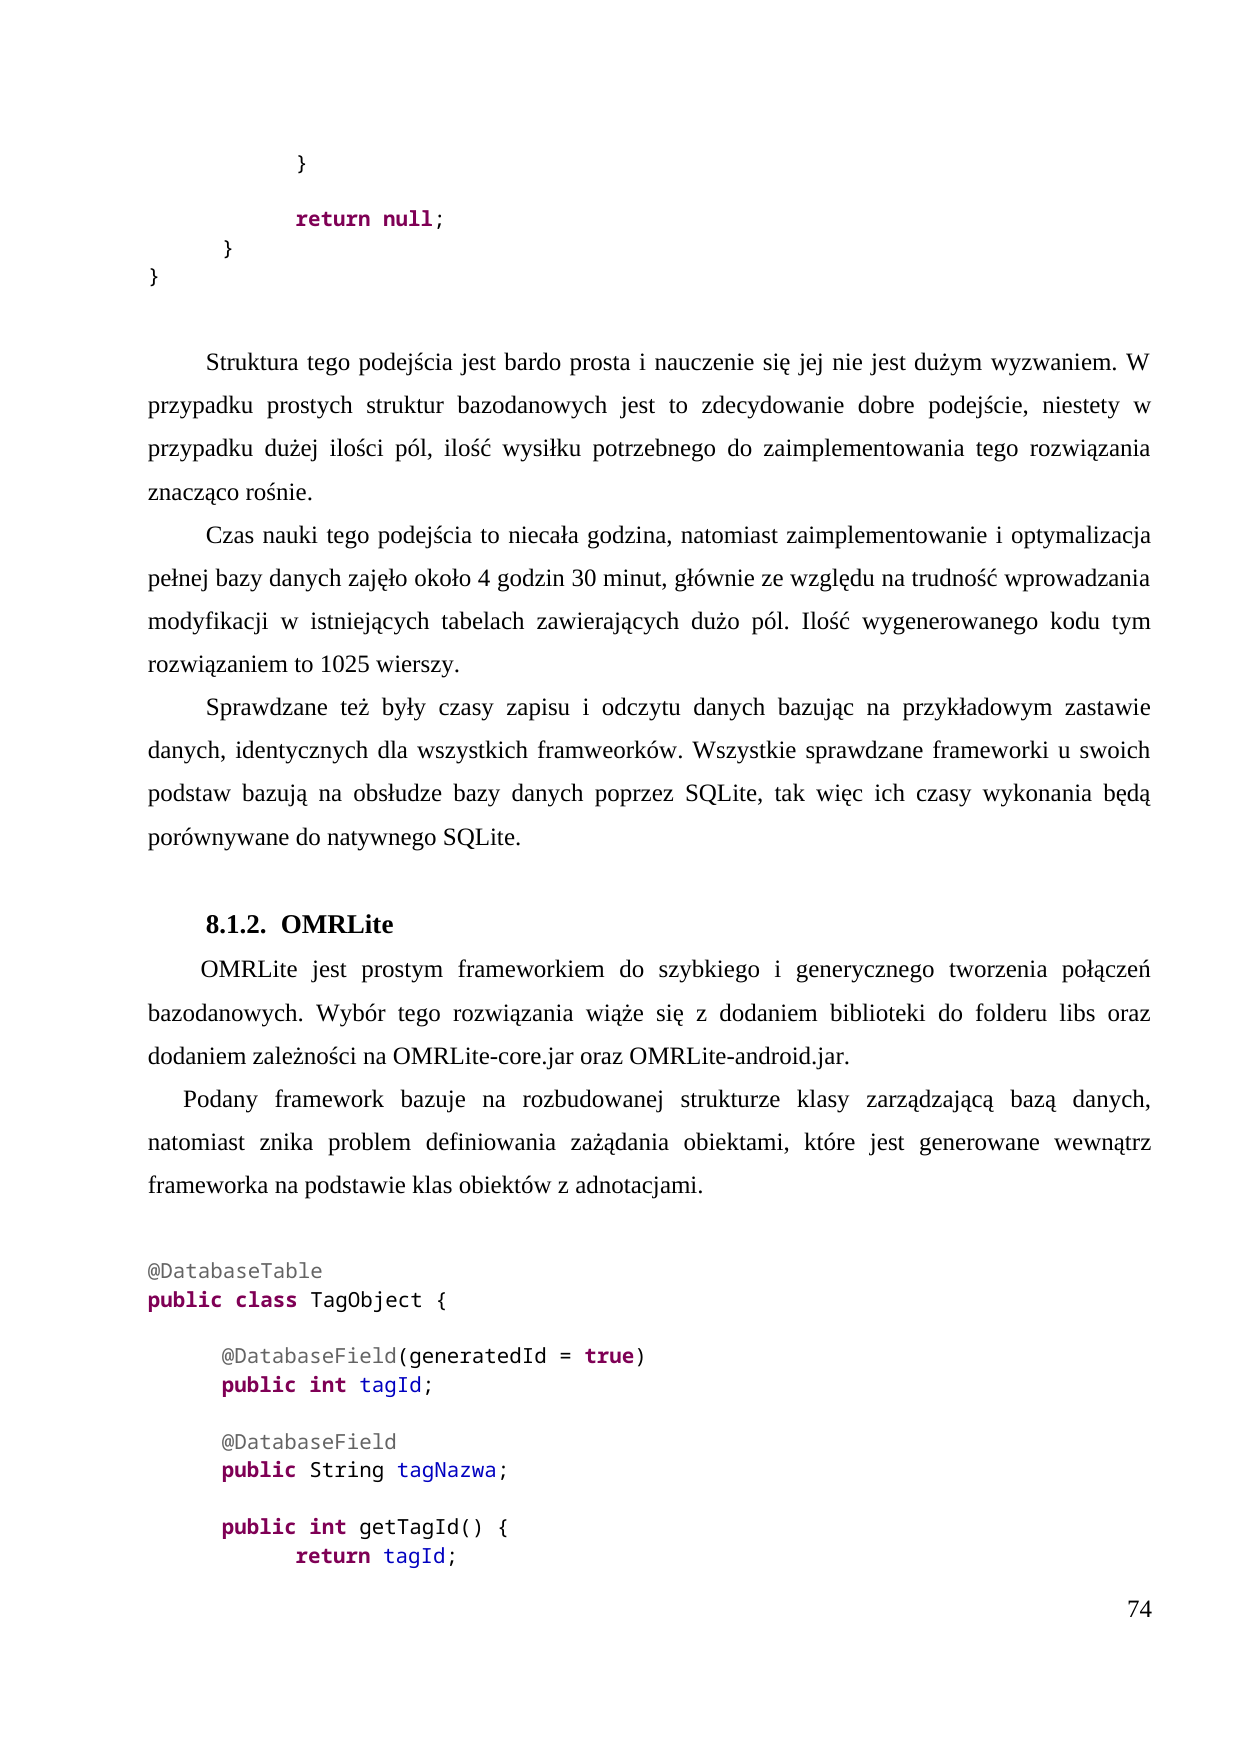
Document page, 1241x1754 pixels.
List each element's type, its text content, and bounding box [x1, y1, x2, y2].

text Struktura tego podejścia jest bardo prosta i nauczenie się jej nie jest dużym wyzwaniem. W przypadku prostych struktur bazodanowych jest to zdecydowanie dobre podejście, niestety w przypadku dużej ilości pól, ilość wysiłku potrzebnego do zaimplementowania tego rozwiązania znacząco rośnie. [148, 347, 1152, 505]
text public String tagNazwa; [148, 1455, 1152, 1484]
text Podany framework bazuje na rozbudowanej strukturze klasy zarządzającą bazą danych, natomiast znika problem definiowania zażądania obiektami, które jest generowane wewnątrz frameworka na podstawie klas obiektów z adnotacjami. [148, 1084, 1152, 1199]
text } [148, 233, 1152, 261]
text public int tagId; [148, 1370, 1152, 1398]
text public int getTagId() { [148, 1512, 1152, 1541]
subtitle OMRLite [206, 908, 1152, 939]
text @DatabaseTable [148, 1256, 1152, 1285]
text Czas nauki tego podejścia to niecała godzina, natomiast zaimplementowanie i optymalizacja pełnej bazy danych zajęło około 4 godzin 30 minut, głównie ze względu na trudność wprowadzania modyfikacji w istniejących tabelach zawierających dużo pól. Ilość wygenerowanego kodu tym rozwiązaniem to 1025 wierszy. [148, 520, 1152, 678]
text OMRLite jest prostym frameworkiem do szybkiego i generycznego tworzenia połączeń bazodanowych. Wybór tego rozwiązania wiąże się z dodaniem biblioteki do folderu libs oraz dodaniem zależności na OMRLite-core.jar oraz OMRLite-android.jar. [148, 954, 1152, 1069]
text } [148, 261, 1152, 290]
text Sprawdzane też były czasy zapisu i odczytu danych bazując na przykładowym zastawie danych, identycznych dla wszystkich framweorków. Wszystkie sprawdzane frameworki u swoich podstaw bazują na obsłudze bazy danych poprzez SQLite, tak więc ich czasy wykonania będą porównywane do natywnego SQLite. [148, 692, 1152, 850]
text return tagId; [148, 1541, 1152, 1569]
text } [148, 148, 1152, 176]
text @DatabaseField(generatedId = true) [148, 1342, 1152, 1370]
text public class TagObject { [148, 1285, 1152, 1313]
text @DatabaseField [148, 1427, 1152, 1455]
text return null; [148, 204, 1152, 233]
